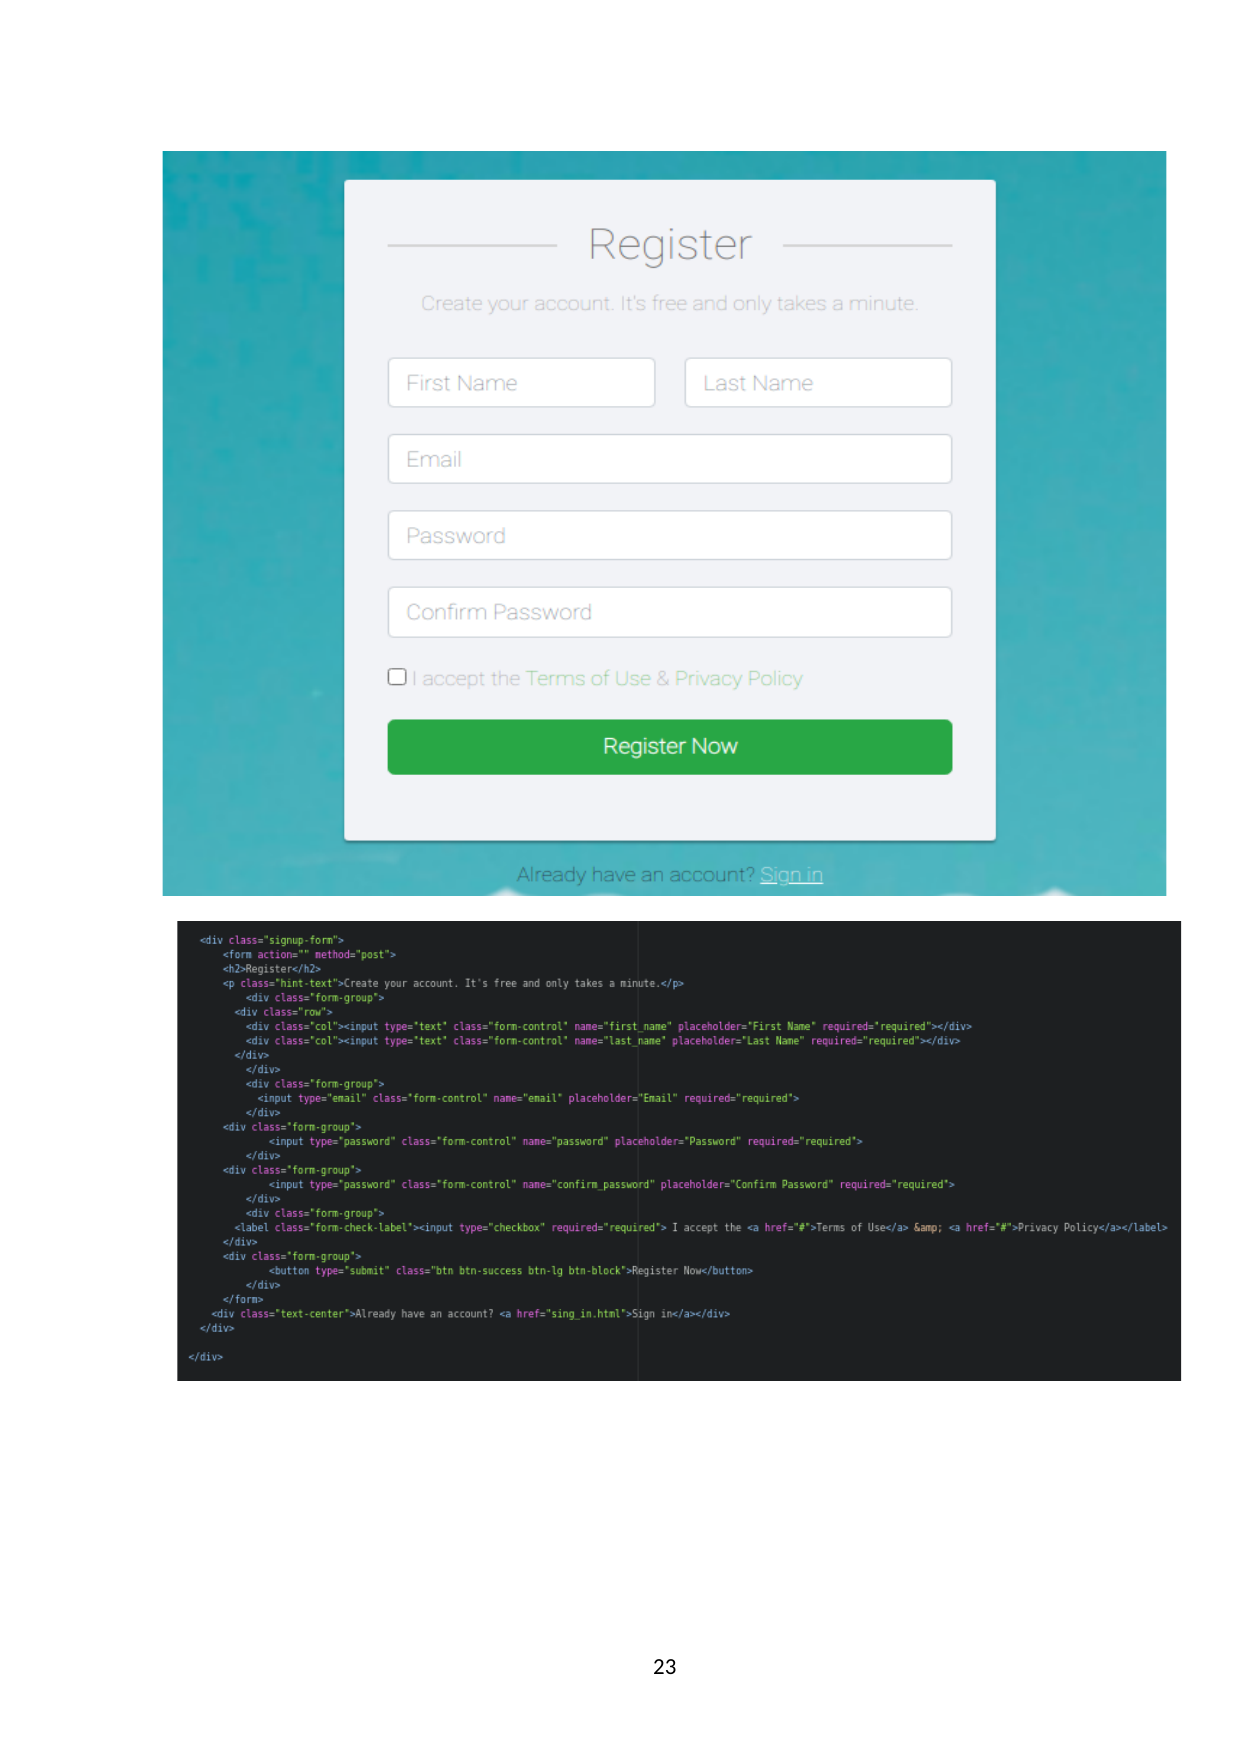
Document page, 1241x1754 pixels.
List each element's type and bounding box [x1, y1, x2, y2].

picture [162, 151, 1167, 896]
picture [177, 921, 1182, 1381]
